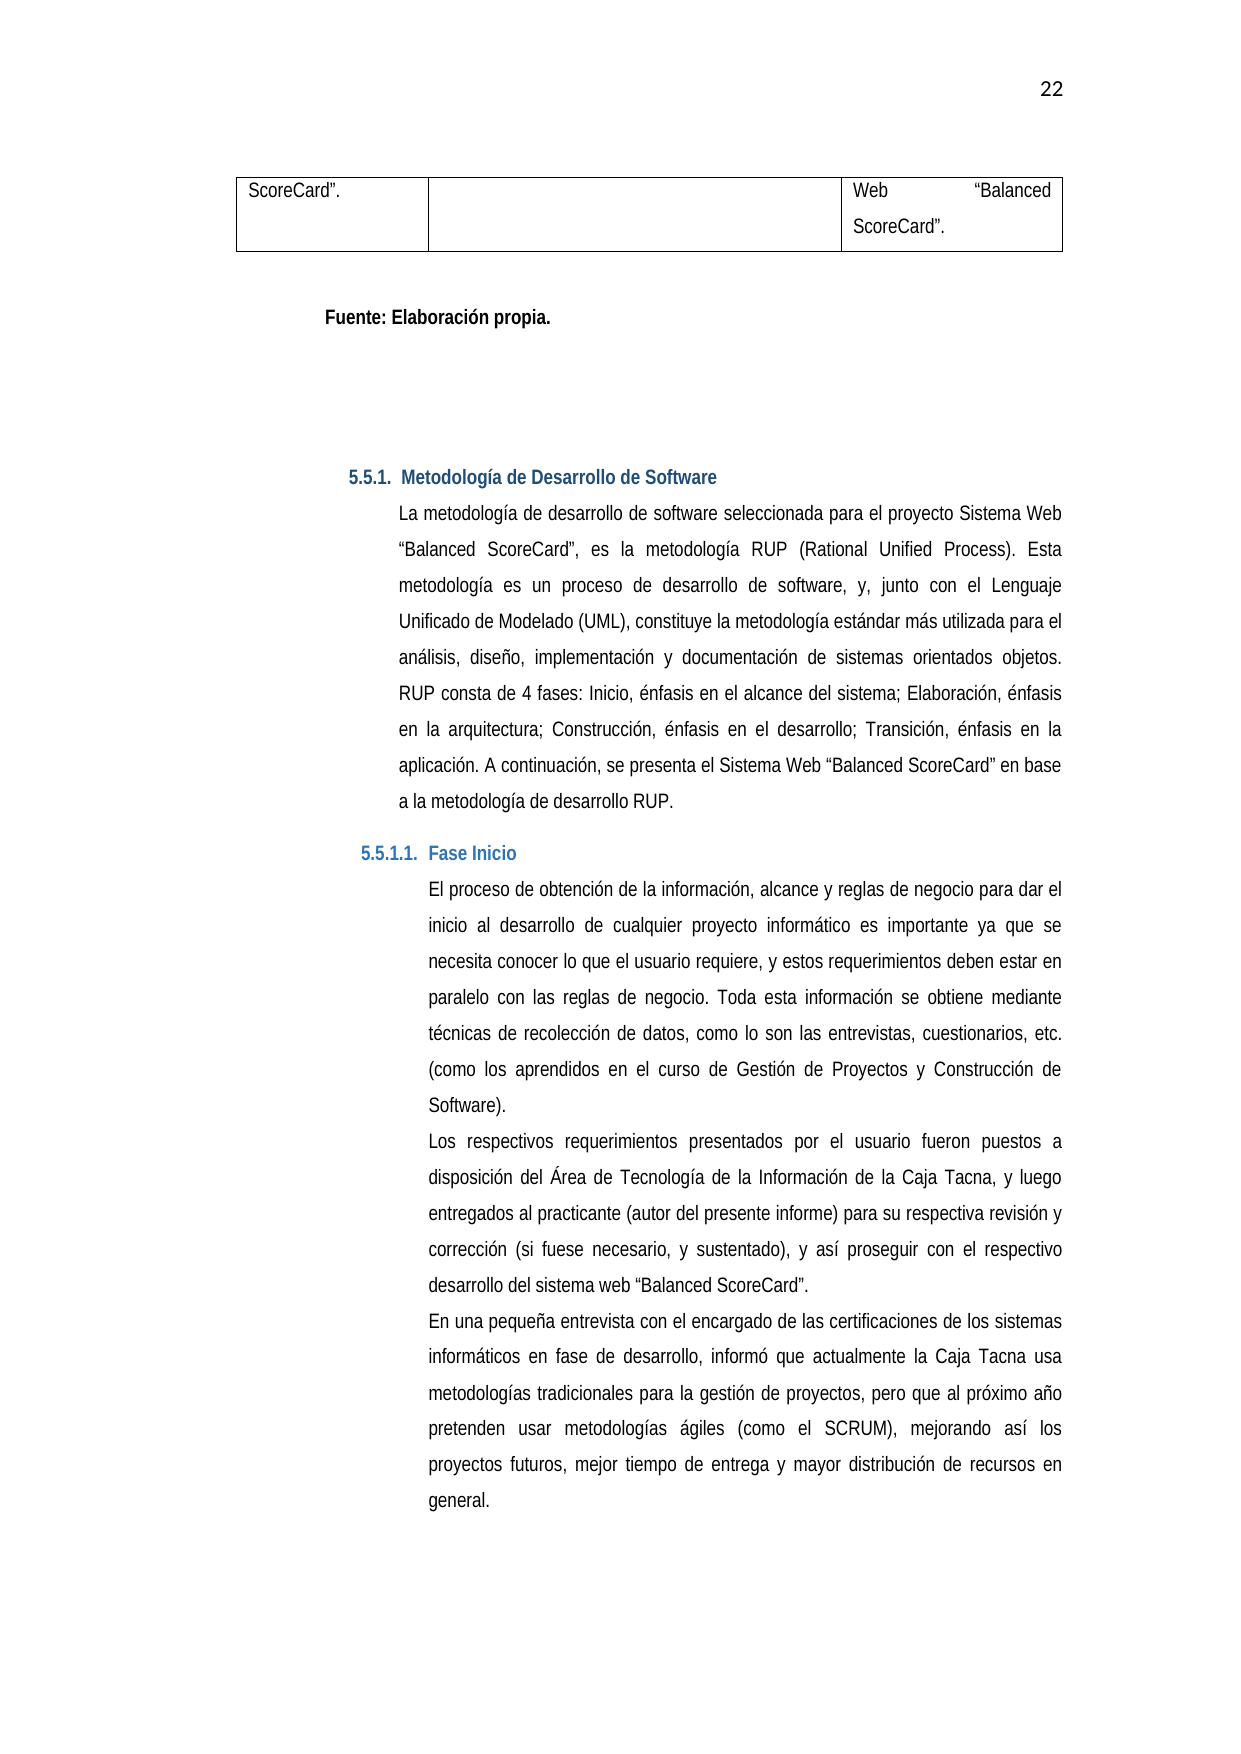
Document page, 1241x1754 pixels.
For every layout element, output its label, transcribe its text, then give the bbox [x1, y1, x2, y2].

list La metodología de desarrollo de software seleccionada para el proyecto Sistema Web “Balanced ScoreCard”, es la metodología RUP (Rational Unified Process). Esta metodología es un proceso de desarrollo de software, y, junto con el Lenguaje Unificado de Modelado (UML), constituye la metodología estándar más utilizada para el análisis, diseño, implementación y documentación de sistemas orientados objetos. RUP consta de 4 fases: Inicio, énfasis en el alcance del sistema; Elaboración, énfasis en la arquitectura; Construcción, énfasis en el desarrollo; Transición, énfasis en la aplicación. A continuación, se presenta el Sistema Web “Balanced ScoreCard” en base a la metodología de desarrollo RUP. [399, 501, 1063, 813]
list Metodología de Desarrollo de Software [349, 465, 1063, 489]
list El proceso de obtención de la información, alcance y reglas de negocio para dar el inicio al desarrollo de cualquier proyecto informático es importante ya que se necesita conocer lo que el usuario requiere, y estos requerimientos deben estar en paralelo con las reglas de negocio. Toda esta información se obtiene mediante técnicas de recolección de datos, como lo son las entrevistas, cuestionarios, etc. (como los aprendidos en el curso de Gestión de Proyectos y Construcción de Software). [428, 877, 1063, 1117]
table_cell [429, 178, 841, 251]
list Fuente: Elaboración propia. [325, 305, 1063, 329]
list Fase Inicio [361, 841, 1063, 865]
list Los respectivos requerimientos presentados por el usuario fueron puestos a disposición del Área de Tecnología de la Información de la Caja Tacna, y luego entregados al practicante (autor del presente informe) para su respectiva revisión y corrección (si fuese necesario, y sustentado), y así proseguir con el respectivo desarrollo del sistema web “Balanced ScoreCard”. [428, 1129, 1063, 1297]
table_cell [842, 178, 1062, 251]
list En una pequeña entrevista con el encargado de las certificaciones de los sistemas informáticos en fase de desarrollo, informó que actualmente la Caja Tacna usa metodologías tradicionales para la gestión de proyectos, pero que al próximo año pretenden usar metodologías ágiles (como el SCRUM), mejorando así los proyectos futuros, mejor tiempo de entrega y mayor distribución de recursos en general. [428, 1308, 1063, 1512]
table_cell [237, 178, 428, 251]
